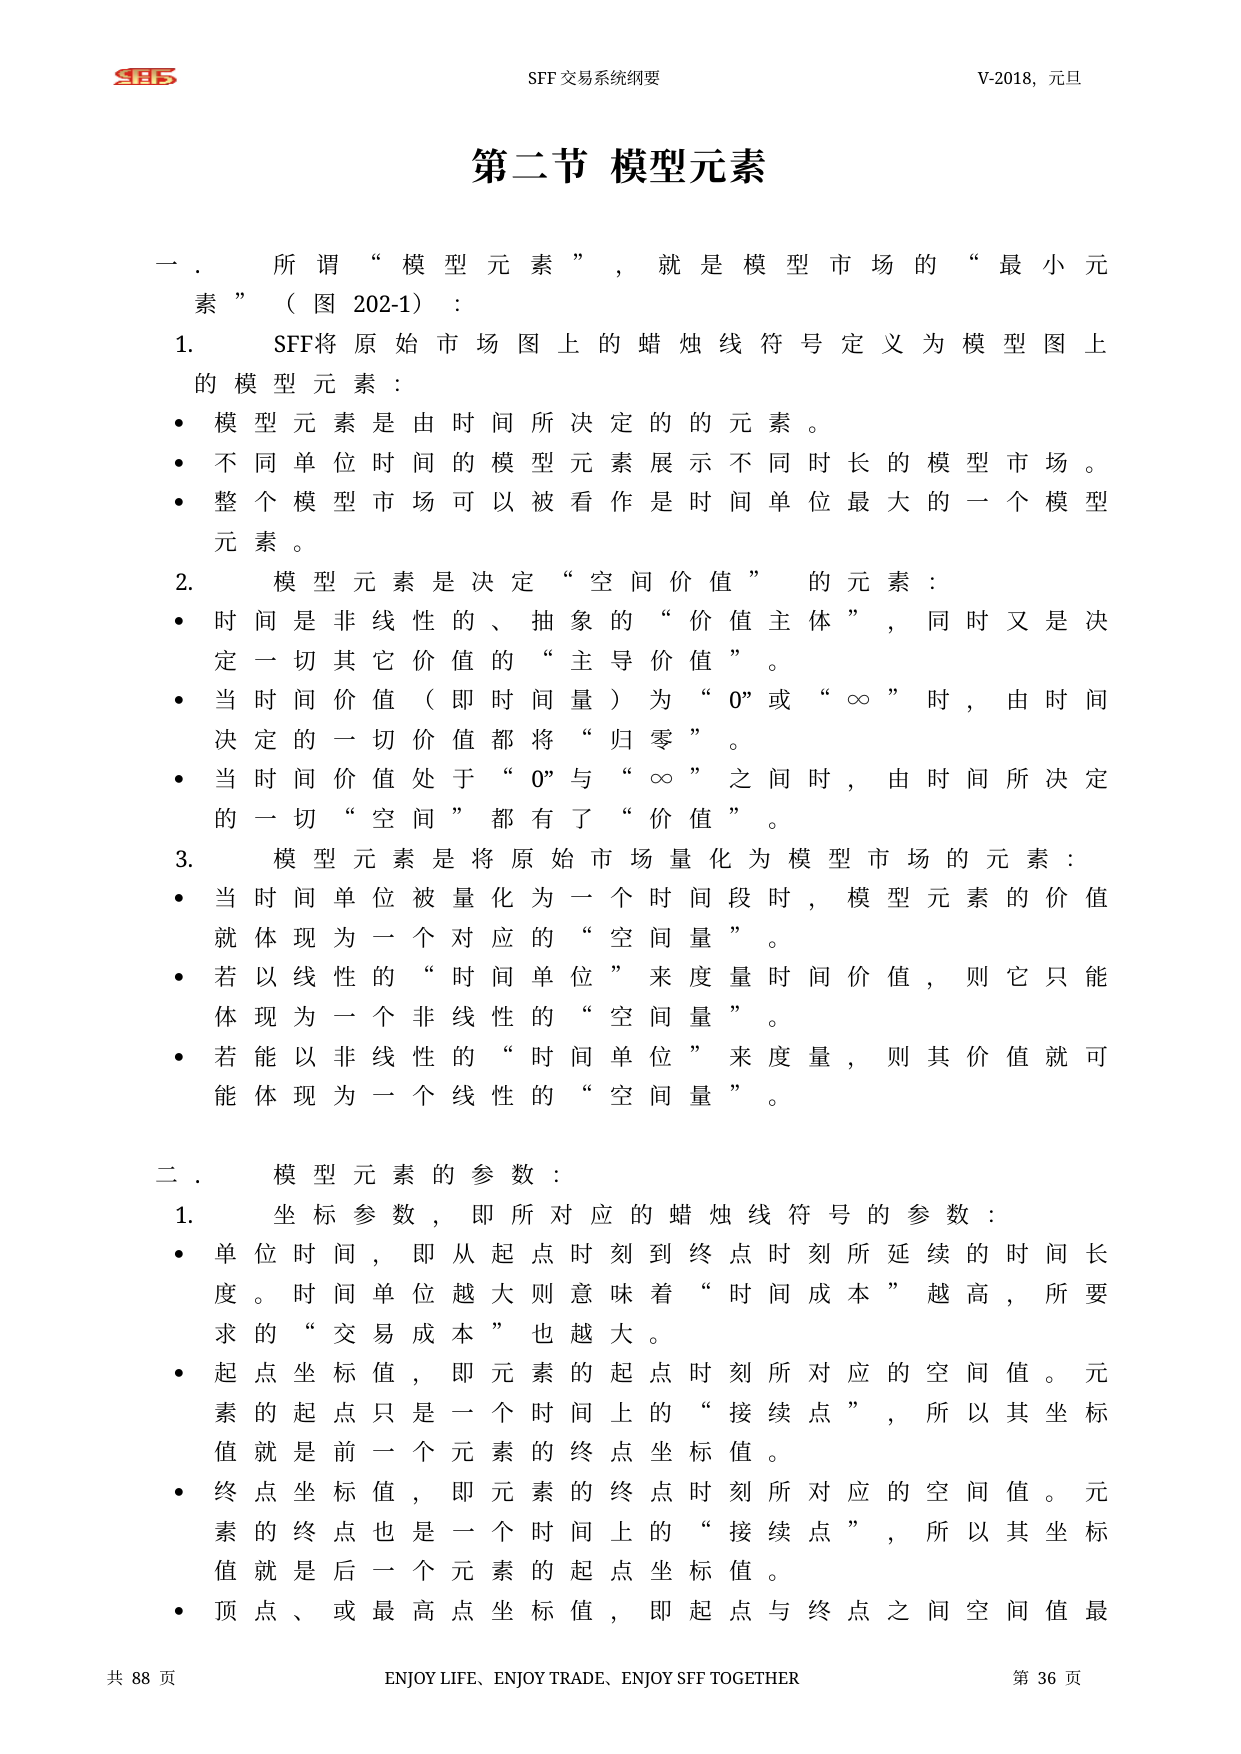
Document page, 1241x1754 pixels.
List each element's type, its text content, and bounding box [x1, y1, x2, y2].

list 当时间单位被量化为一个时间段时，模型元素的价值就体现为一个对应的“空间量”。 [174, 877, 1125, 956]
list 模型元素 [115, 125, 1125, 204]
list 若以线性的“时间单位”来度量时间价值，则它只能体现为一个非线性的“空间量”。 [174, 956, 1125, 1035]
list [174, 1589, 1125, 1629]
list 单位时间，即从起点时刻到终点时刻所延续的时间长度。时间单位越大则意味着“时间成本”越高，所要求的“交易成本”也越大。 [174, 1233, 1125, 1352]
list 坐标参数，即所对应的蜡烛线符号的参数： [160, 1194, 1125, 1233]
list 终点坐标值，即元素的终点时刻所对应的空间值。元素的终点也是一个时间上的“接续点”，所以其坐标值就是后一个元素的起点坐标值。 [174, 1471, 1125, 1589]
list 模型元素是决定“空间价值” 的元素： [160, 560, 1125, 600]
list 时间是非线性的、抽象的“价值主体”，同时又是决定一切其它价值的“主导价值”。 [174, 600, 1125, 679]
list 不同单位时间的模型元素展示不同时长的模型市场。 [174, 442, 1125, 481]
list 模型元素是将原始市场量化为模型市场的元素： [160, 837, 1125, 877]
list 起点坐标值，即元素的起点时刻所对应的空间值。元素的起点只是一个时间上的“接续点”，所以其坐标值就是前一个元素的终点坐标值。 [174, 1352, 1125, 1471]
list 整个模型市场可以被看作是时间单位最大的一个模型元素。 [174, 481, 1125, 560]
picture [106, 68, 188, 85]
list 所谓“模型元素”，就是模型市场的“最小元素”（图202-1）： [145, 244, 1125, 323]
list 模型元素是由时间所决定的的元素。 [174, 402, 1125, 442]
list 当时间价值（即时间量）为“0”或“∞”时，由时间决定的一切价值都将“归零”。 [174, 679, 1125, 758]
list SFF将原始市场图上的蜡烛线符号定义为模型图上的模型元素： [160, 323, 1125, 402]
list 若能以非线性的“时间单位”来度量，则其价值就可能体现为一个线性的“空间量”。 [174, 1035, 1125, 1114]
list 模型元素的参数： [145, 1154, 1125, 1194]
list 当时间价值处于“0”与“∞”之间时，由时间所决定的一切“空间”都有了“价值”。 [174, 758, 1125, 837]
